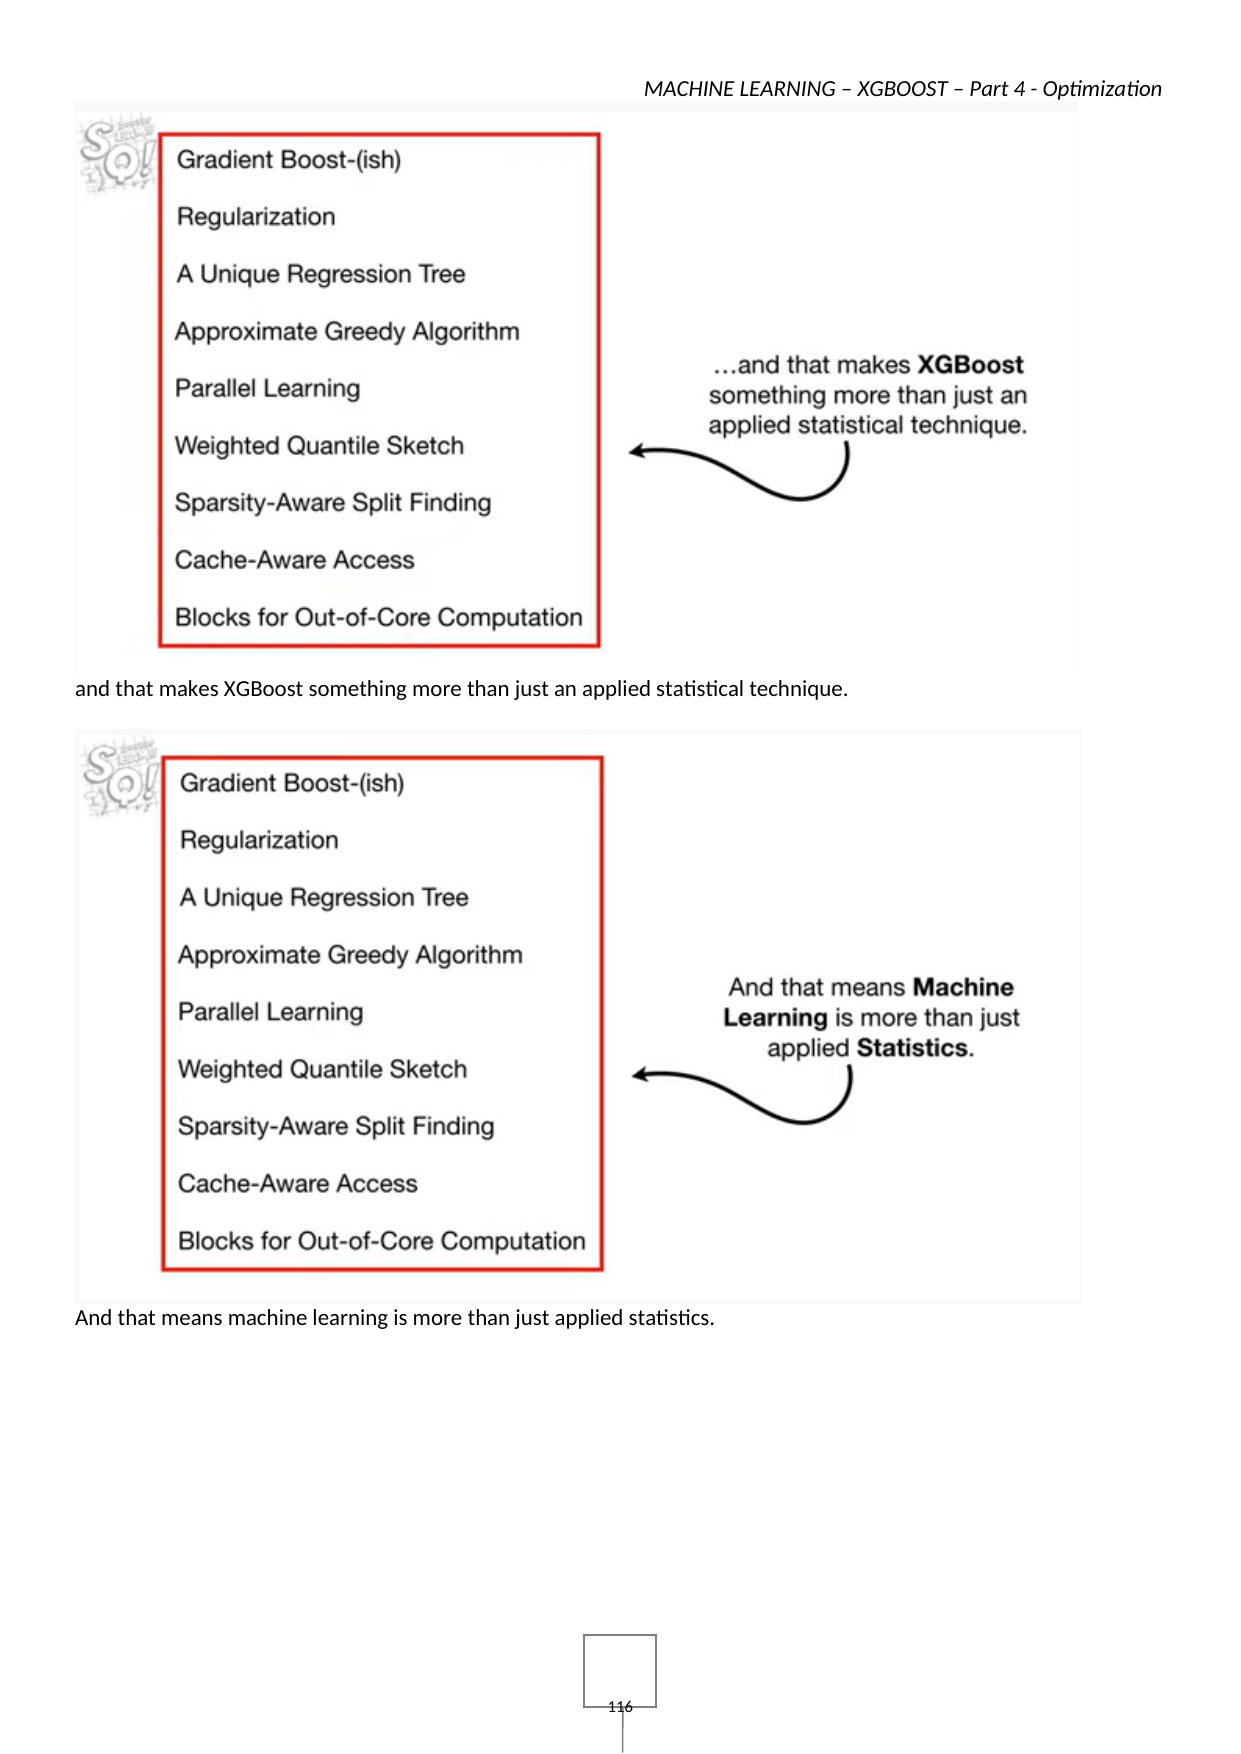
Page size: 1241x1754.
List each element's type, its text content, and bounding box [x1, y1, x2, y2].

picture [75, 101, 1079, 674]
picture [75, 729, 1082, 1304]
text And that means machine learning is more than just applied statistics. [75, 1303, 1165, 1331]
text and that makes XGBoost something more than just an applied statistical technique. [75, 674, 1165, 702]
